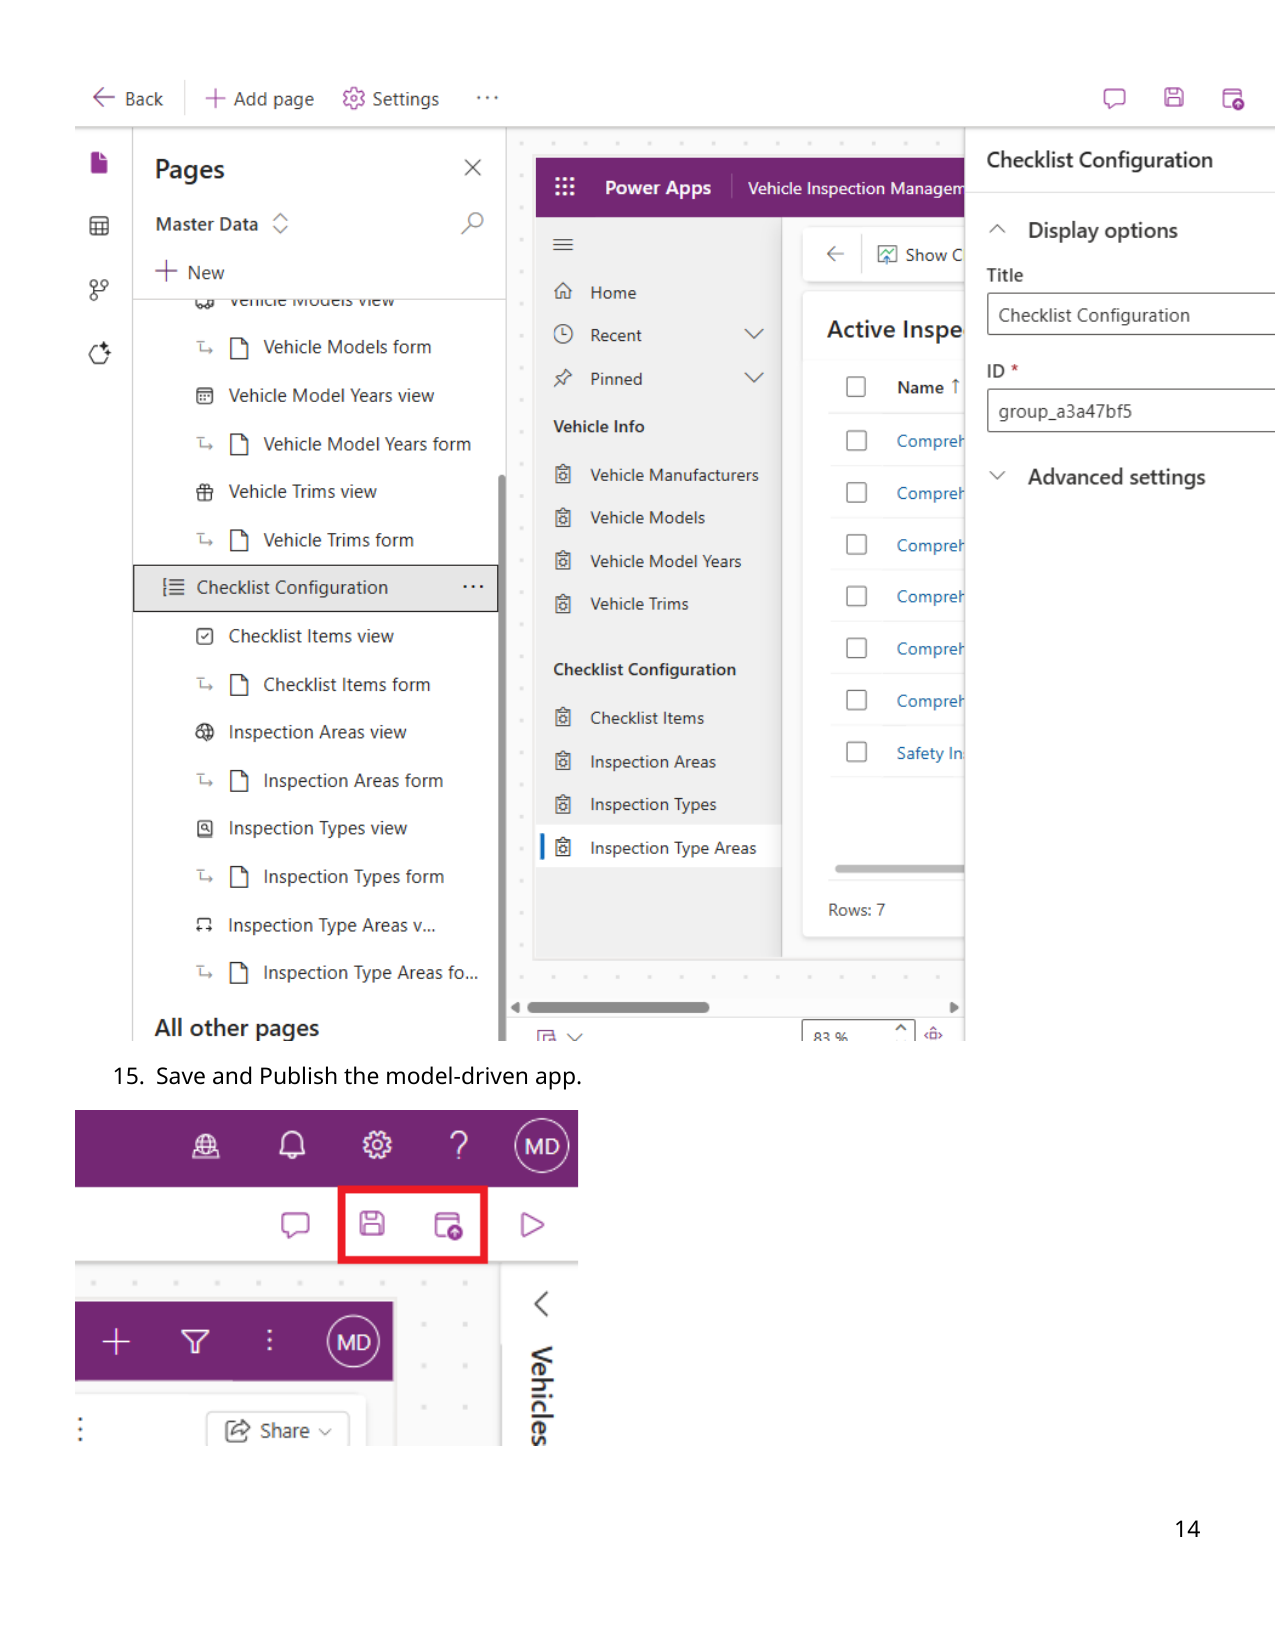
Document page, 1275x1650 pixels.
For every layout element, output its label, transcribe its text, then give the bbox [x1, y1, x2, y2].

list Save and Publish the model-driven app. [112, 1059, 1200, 1091]
picture [75, 75, 1275, 1041]
picture [75, 1110, 579, 1446]
